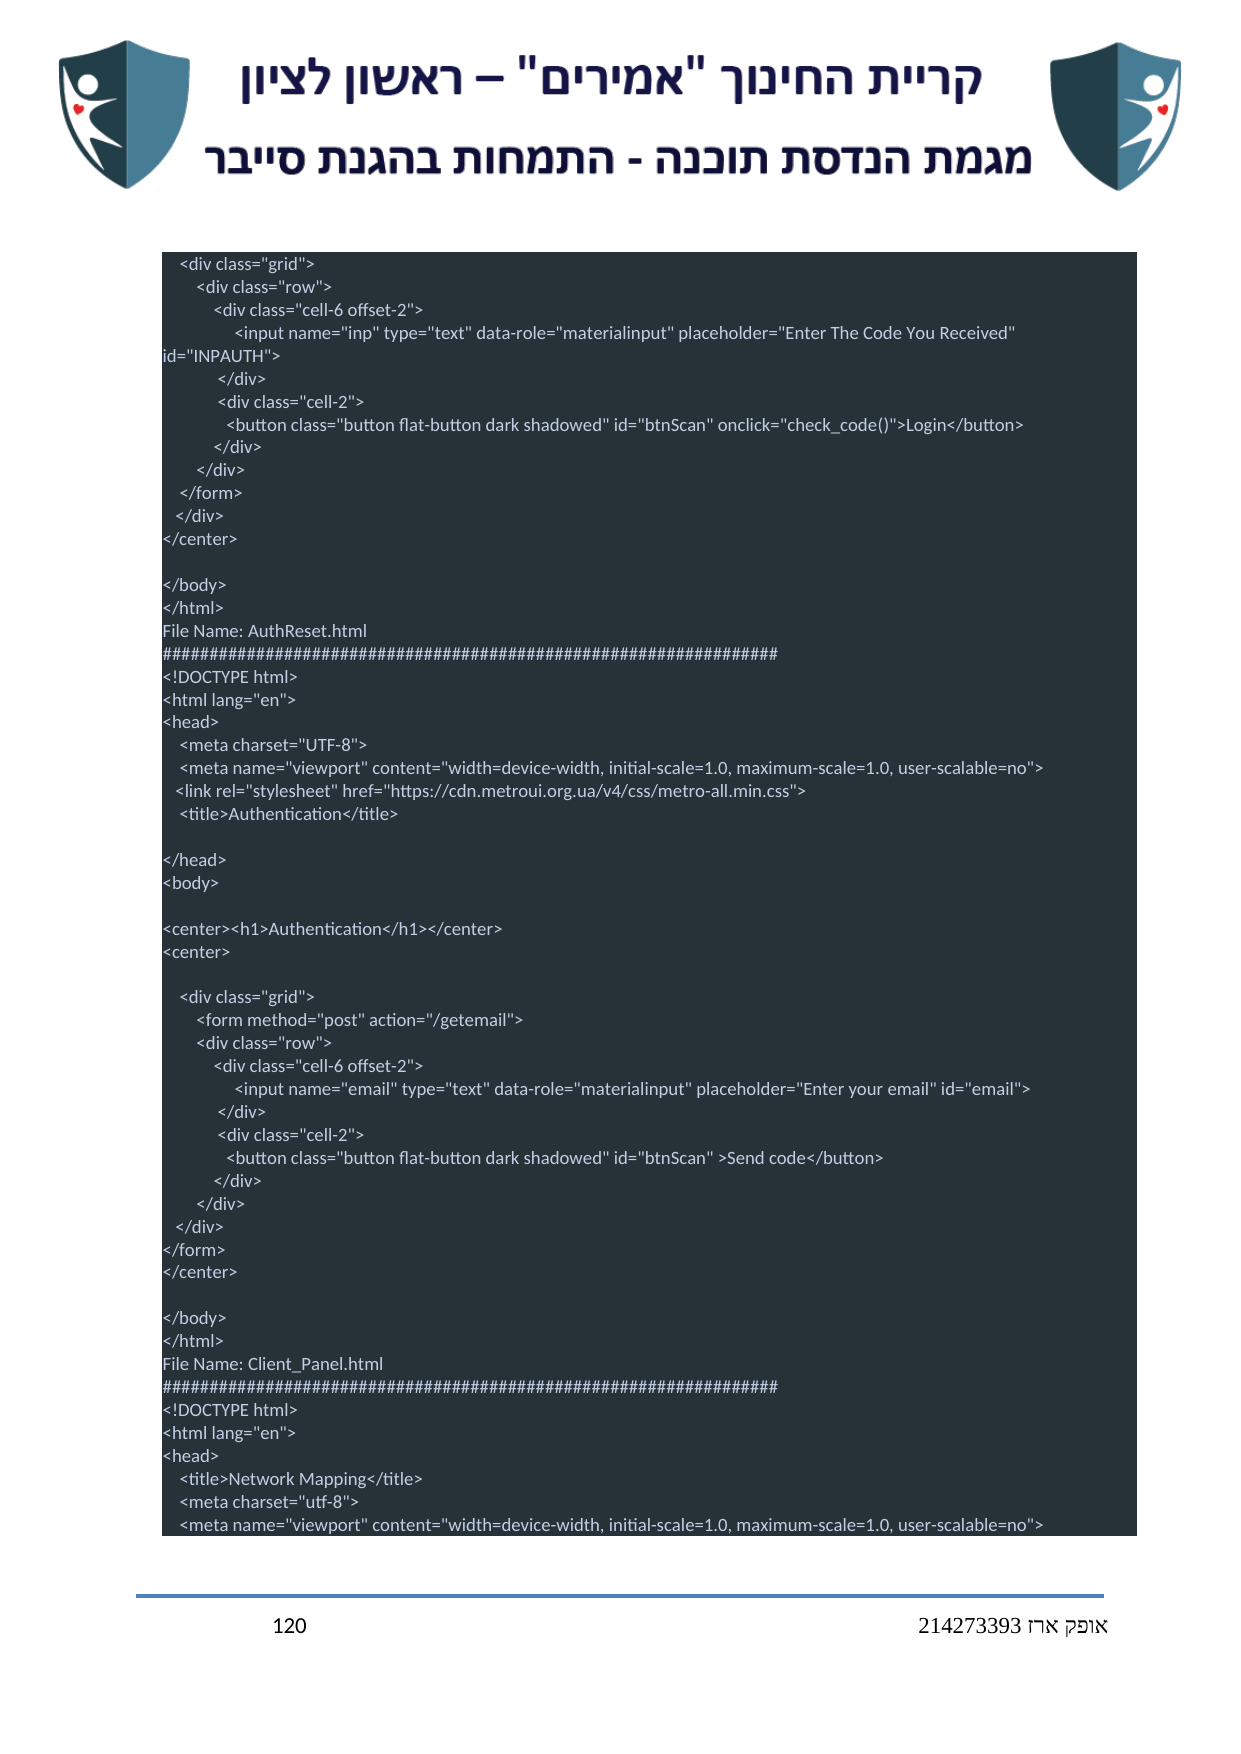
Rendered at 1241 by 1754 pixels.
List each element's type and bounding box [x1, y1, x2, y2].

picture [58, 40, 1182, 192]
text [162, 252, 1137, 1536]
